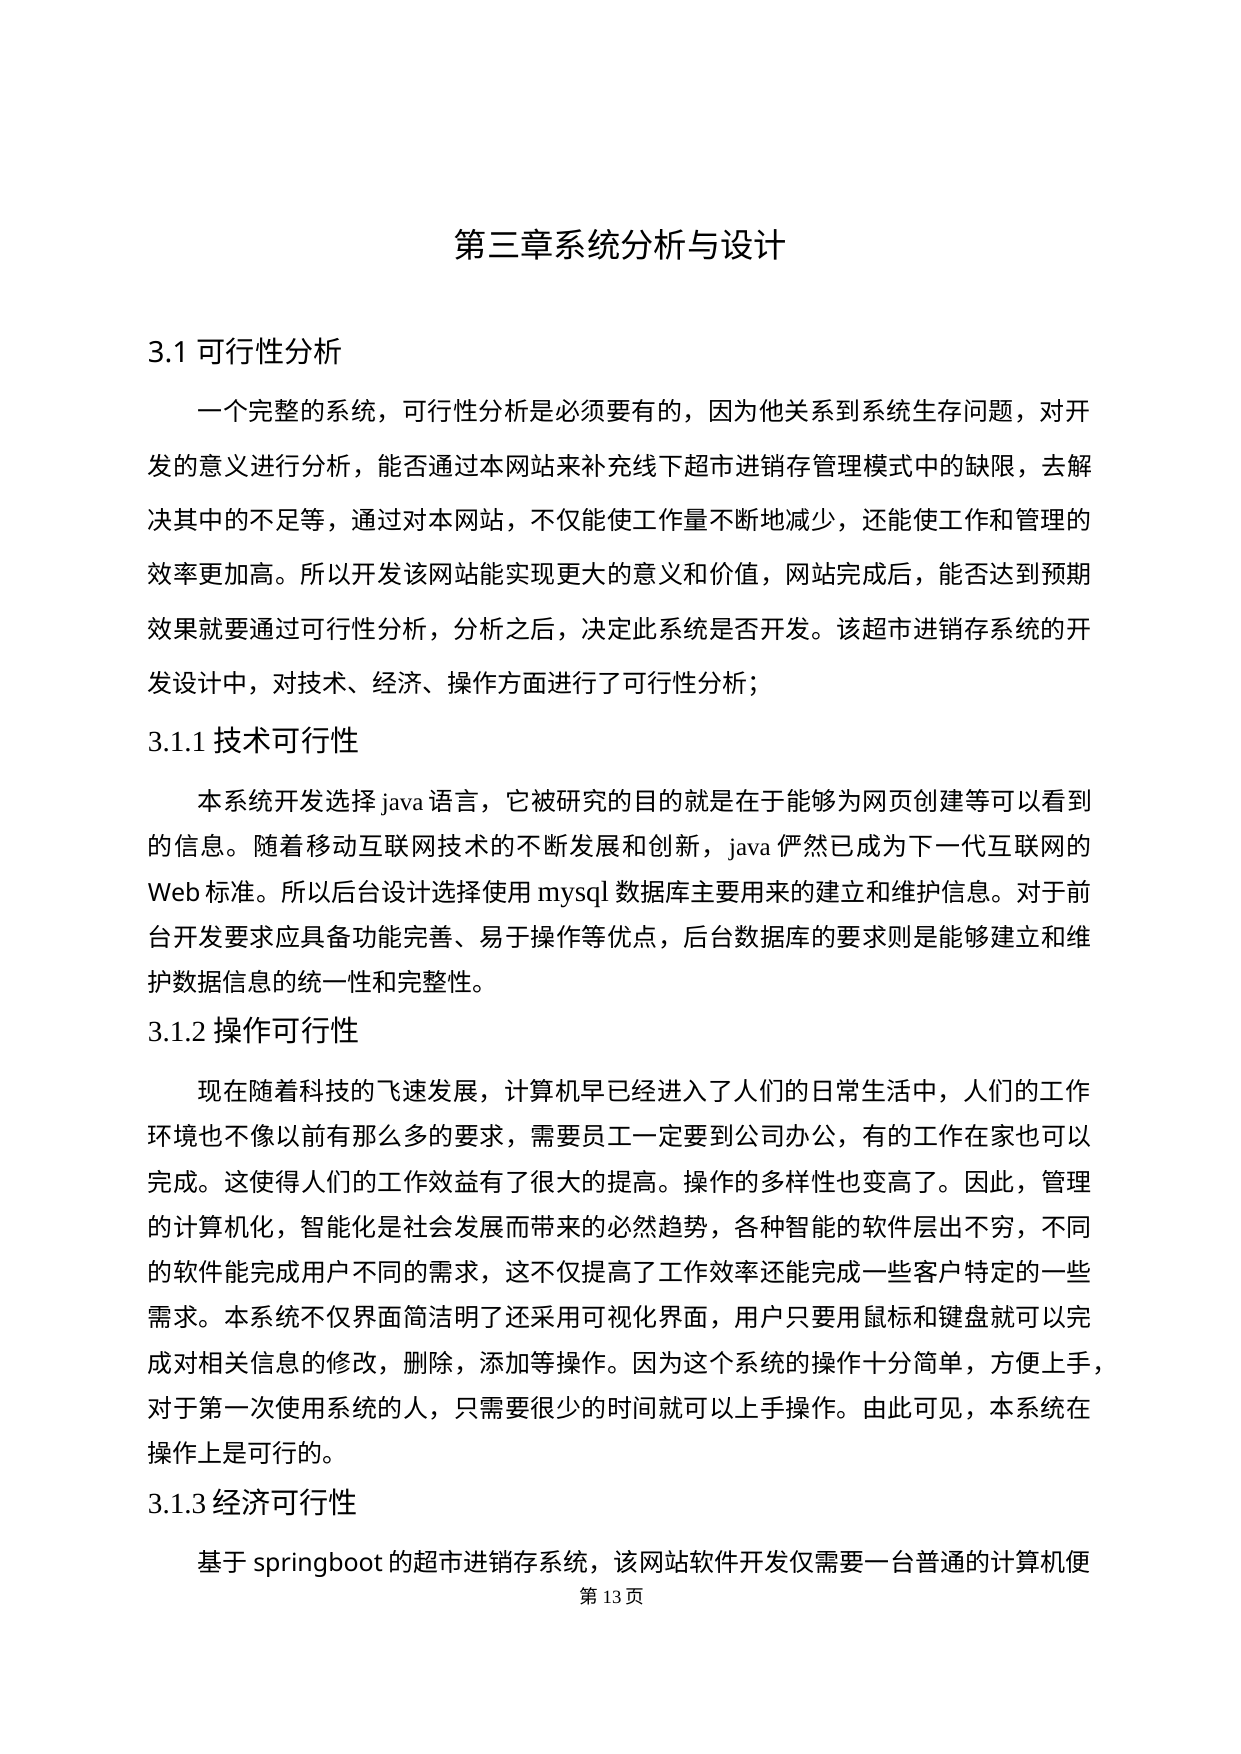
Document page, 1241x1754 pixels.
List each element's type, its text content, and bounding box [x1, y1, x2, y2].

subtitle 3.1.1 技术可行性 [148, 718, 1092, 760]
text 本系统开发选择java语言，它被研究的目的就是在于能够为网页创建等可以看到的信息。随着移动互联网技术的不断发展和创新，java俨然已成为下一代互联网的Web标准。所以后台设计选择使用mysql数据库主要用来的建立和维护信息。对于前台开发要求应具备功能完善、易于操作等优点，后台数据库的要求则是能够建立和维护数据信息的统一性和完整性。 [148, 781, 1092, 999]
text 现在随着科技的飞速发展，计算机早已经进入了人们的日常生活中，人们的工作环境也不像以前有那么多的要求，需要员工一定要到公司办公，有的工作在家也可以完成。这使得人们的工作效益有了很大的提高。操作的多样性也变高了。因此，管理的计算机化，智能化是社会发展而带来的必然趋势，各种智能的软件层出不穷，不同的软件能完成用户不同的需求，这不仅提高了工作效率还能完成一些客户特定的一些需求。本系统不仅界面简洁明了还采用可视化界面，用户只要用鼠标和键盘就可以完成对相关信息的修改，删除，添加等操作。因为这个系统的操作十分简单，方便上手，对于第一次使用系统的人，只需要很少的时间就可以上手操作。由此可见，本系统在操作上是可行的。 [148, 1071, 1092, 1470]
subtitle 3.1.3经济可行性 [148, 1479, 1092, 1521]
text 一个完整的系统，可行性分析是必须要有的，因为他关系到系统生存问题，对开发的意义进行分析，能否通过本网站来补充线下超市进销存管理模式中的缺限，去解决其中的不足等，通过对本网站，不仅能使工作量不断地减少，还能使工作和管理的效率更加高。所以开发该网站能实现更大的意义和价值，网站完成后，能否达到预期效果就要通过可行性分析，分析之后，决定此系统是否开发。该超市进销存系统的开发设计中，对技术、经济、操作方面进行了可行性分析； [148, 392, 1092, 700]
subtitle 3.1.2 操作可行性 [148, 1008, 1092, 1050]
subtitle 3.1 可行性分析 [148, 328, 1092, 371]
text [148, 1543, 1092, 1579]
subtitle 第三章系统分析与设计 [148, 218, 1092, 267]
